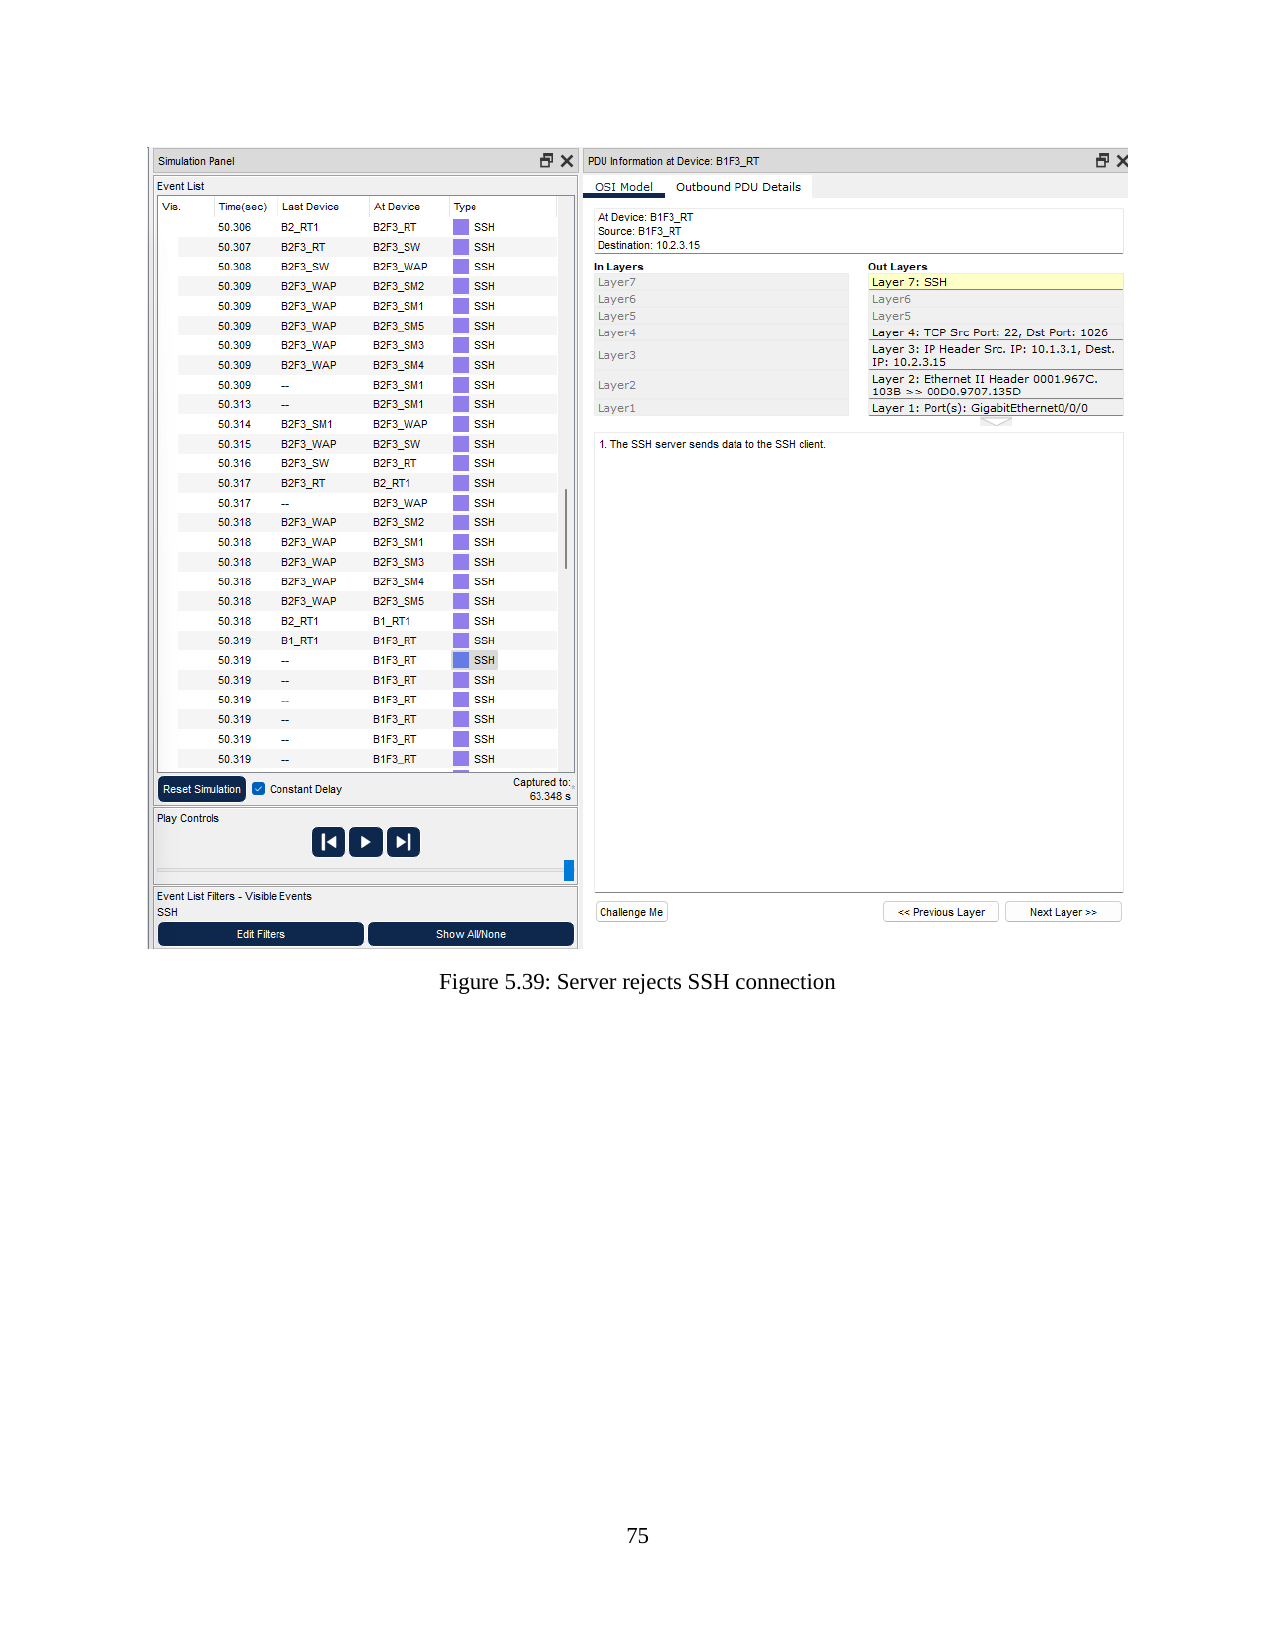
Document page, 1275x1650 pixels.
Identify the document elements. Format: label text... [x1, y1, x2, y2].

text Figure 5.39: Server rejects SSH connection [147, 968, 1128, 994]
picture [147, 147, 1128, 949]
